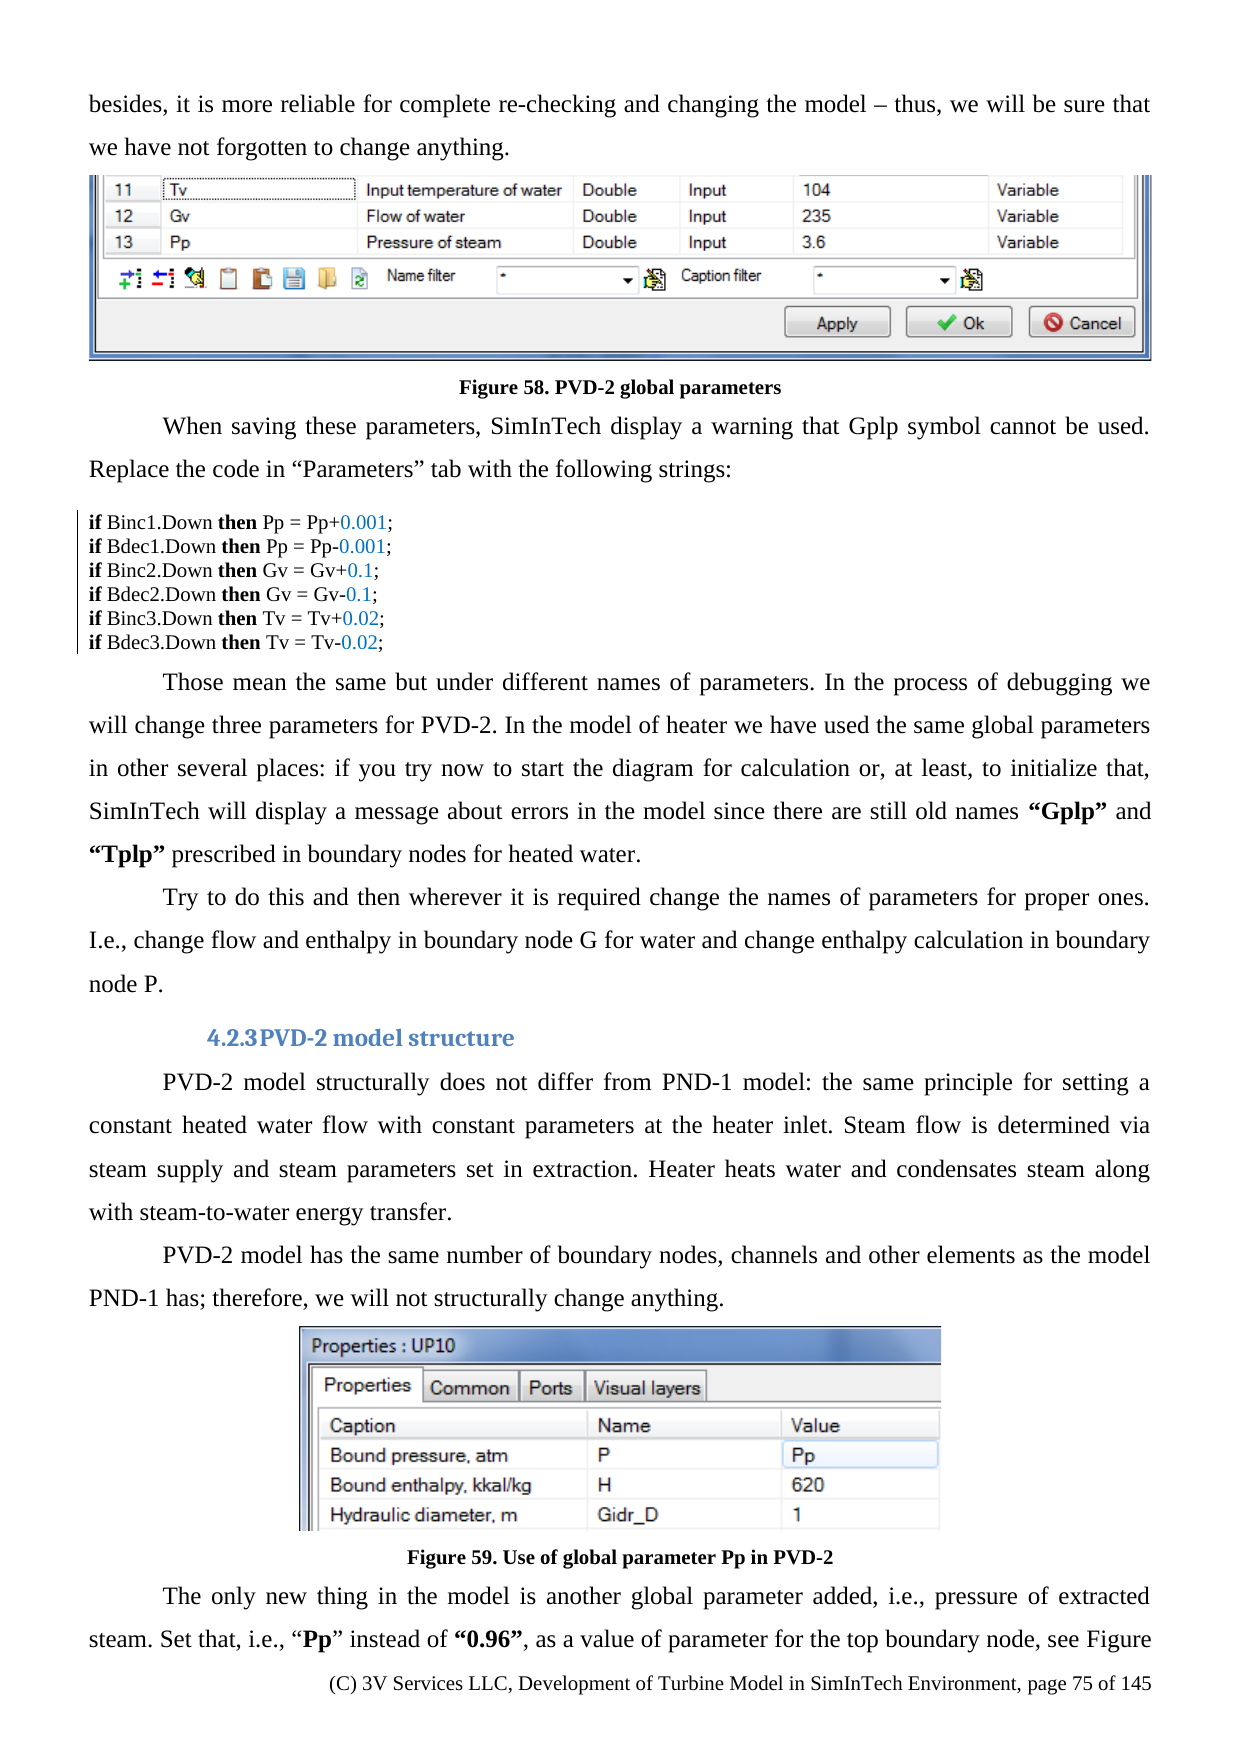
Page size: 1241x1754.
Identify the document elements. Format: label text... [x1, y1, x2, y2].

picture [299, 1326, 942, 1531]
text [89, 1581, 1152, 1653]
text When saving these parameters, SimInTech display a warning that Gplp symbol cannot be used. Replace the code in “Parameters” tab with the following strings: [89, 411, 1152, 483]
text Those mean the same but under different names of parameters. In the process of debugging we will change three parameters for PVD-2. In the model of heater we have used the same global parameters in other several places: if you try now to start the diagram for calculation or, at least, to initialize that, SimInTech will display a message about errors in the model since there are still old names “Gplp” and “Tplp” prescribed in boundary nodes for heated water. [89, 667, 1152, 868]
subtitle PVD-2 model structure [207, 1024, 1152, 1053]
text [89, 89, 1152, 161]
table_header if Binc1.Down then Pp = Pp+0.001; if Bdec1.Down then Pp = Pp-0.001; if Binc2.Down then Gv = Gv+0.1; if Bdec2.Down then Gv = Gv-0.1; if Binc3.Down then Tv = Tv+0.02; if Bdec3.Down then Tv = Tv-0.02; [78, 510, 1163, 654]
text PVD-2 model has the same number of boundary nodes, channels and other elements as the model PND-1 has; therefore, we will not structurally change anything. [89, 1240, 1152, 1312]
text Try to do this and then wherever it is required change the names of parameters for proper ones. I.e., change flow and enthalpy in boundary node G for water and change enthalpy calculation in boundary node P. [89, 882, 1152, 997]
text PVD-2 model structurally does not differ from PND-1 model: the same principle for setting a constant heated water flow with constant parameters at the heater inlet. Steam flow is determined via steam supply and steam parameters set in extraction. Heater heats water and condensates steam along with steam-to-water energy transfer. [89, 1067, 1152, 1226]
picture [88, 175, 1152, 361]
